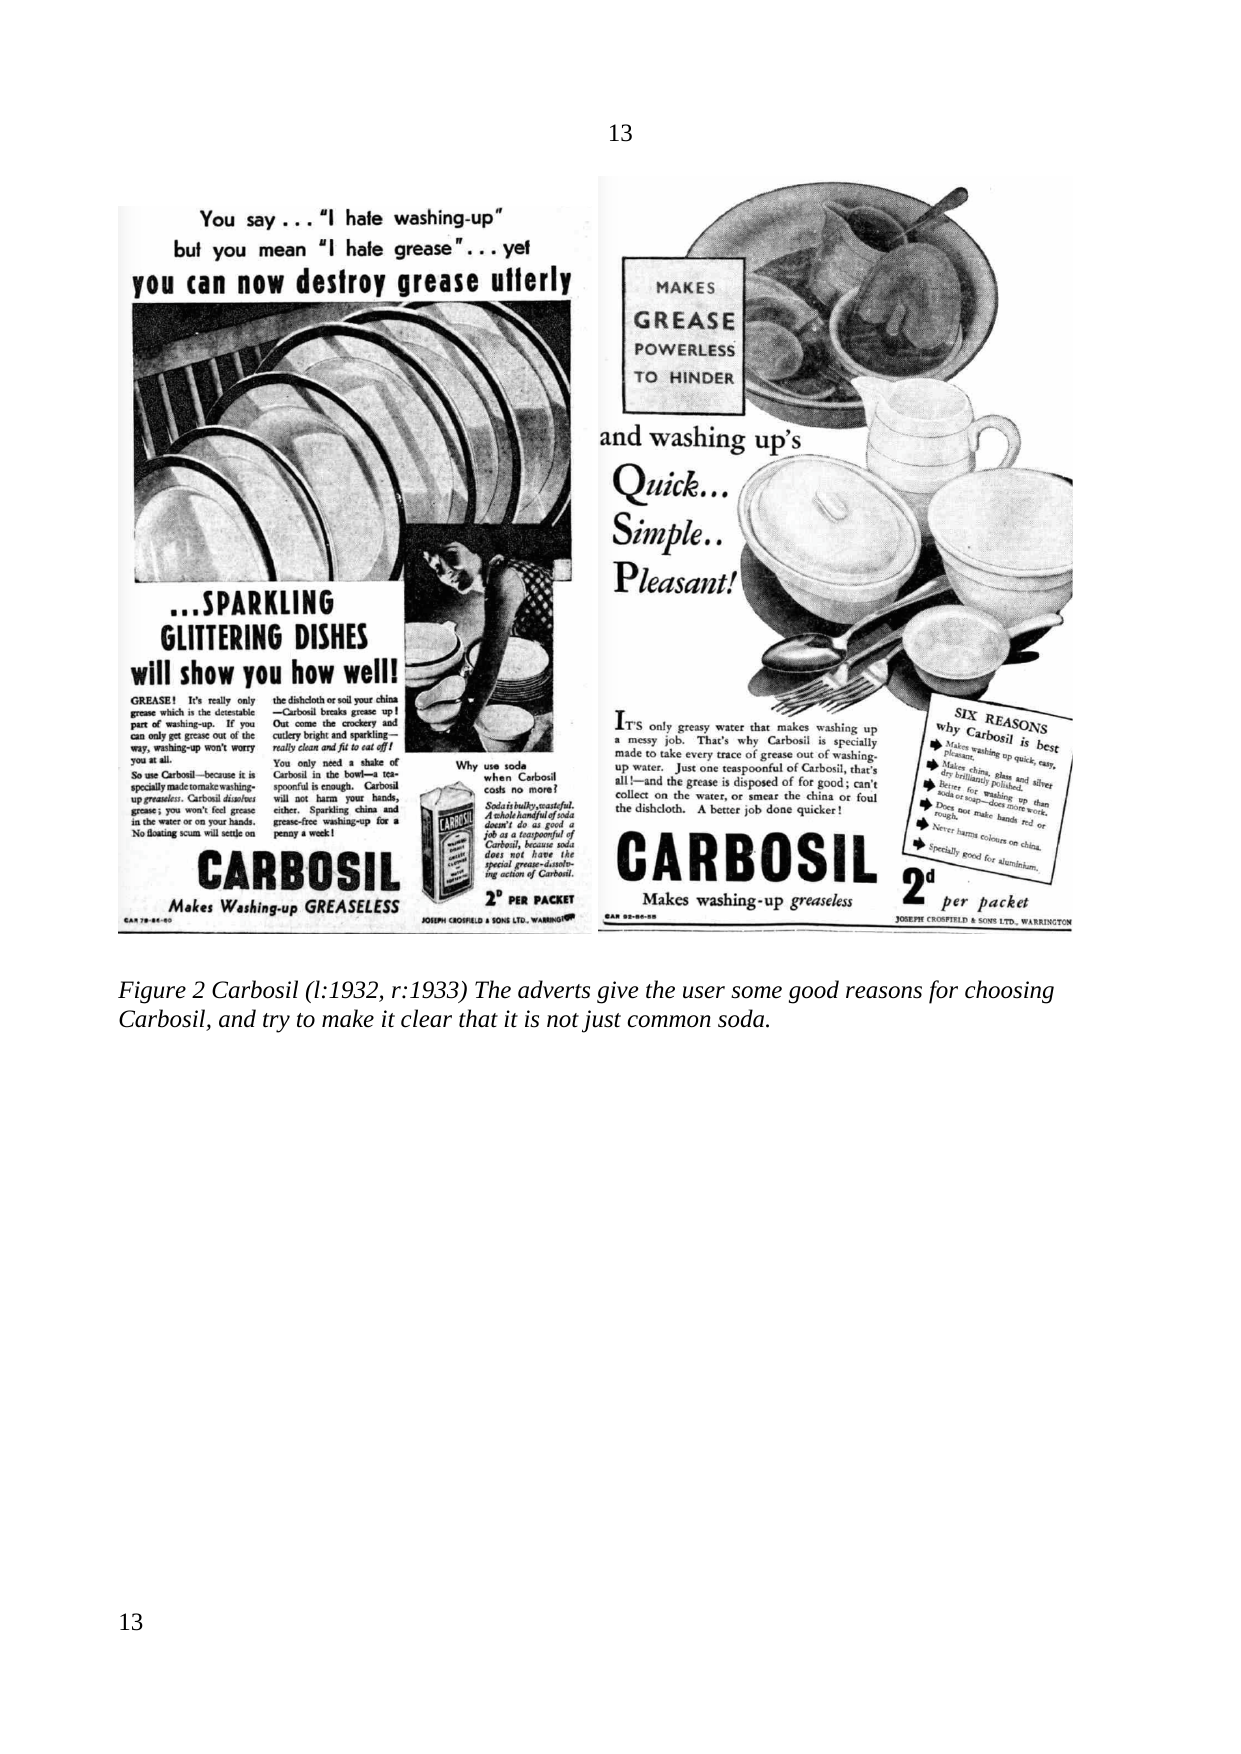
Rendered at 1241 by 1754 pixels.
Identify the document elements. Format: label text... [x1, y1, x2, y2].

picture [118, 206, 592, 934]
picture [598, 176, 1073, 934]
